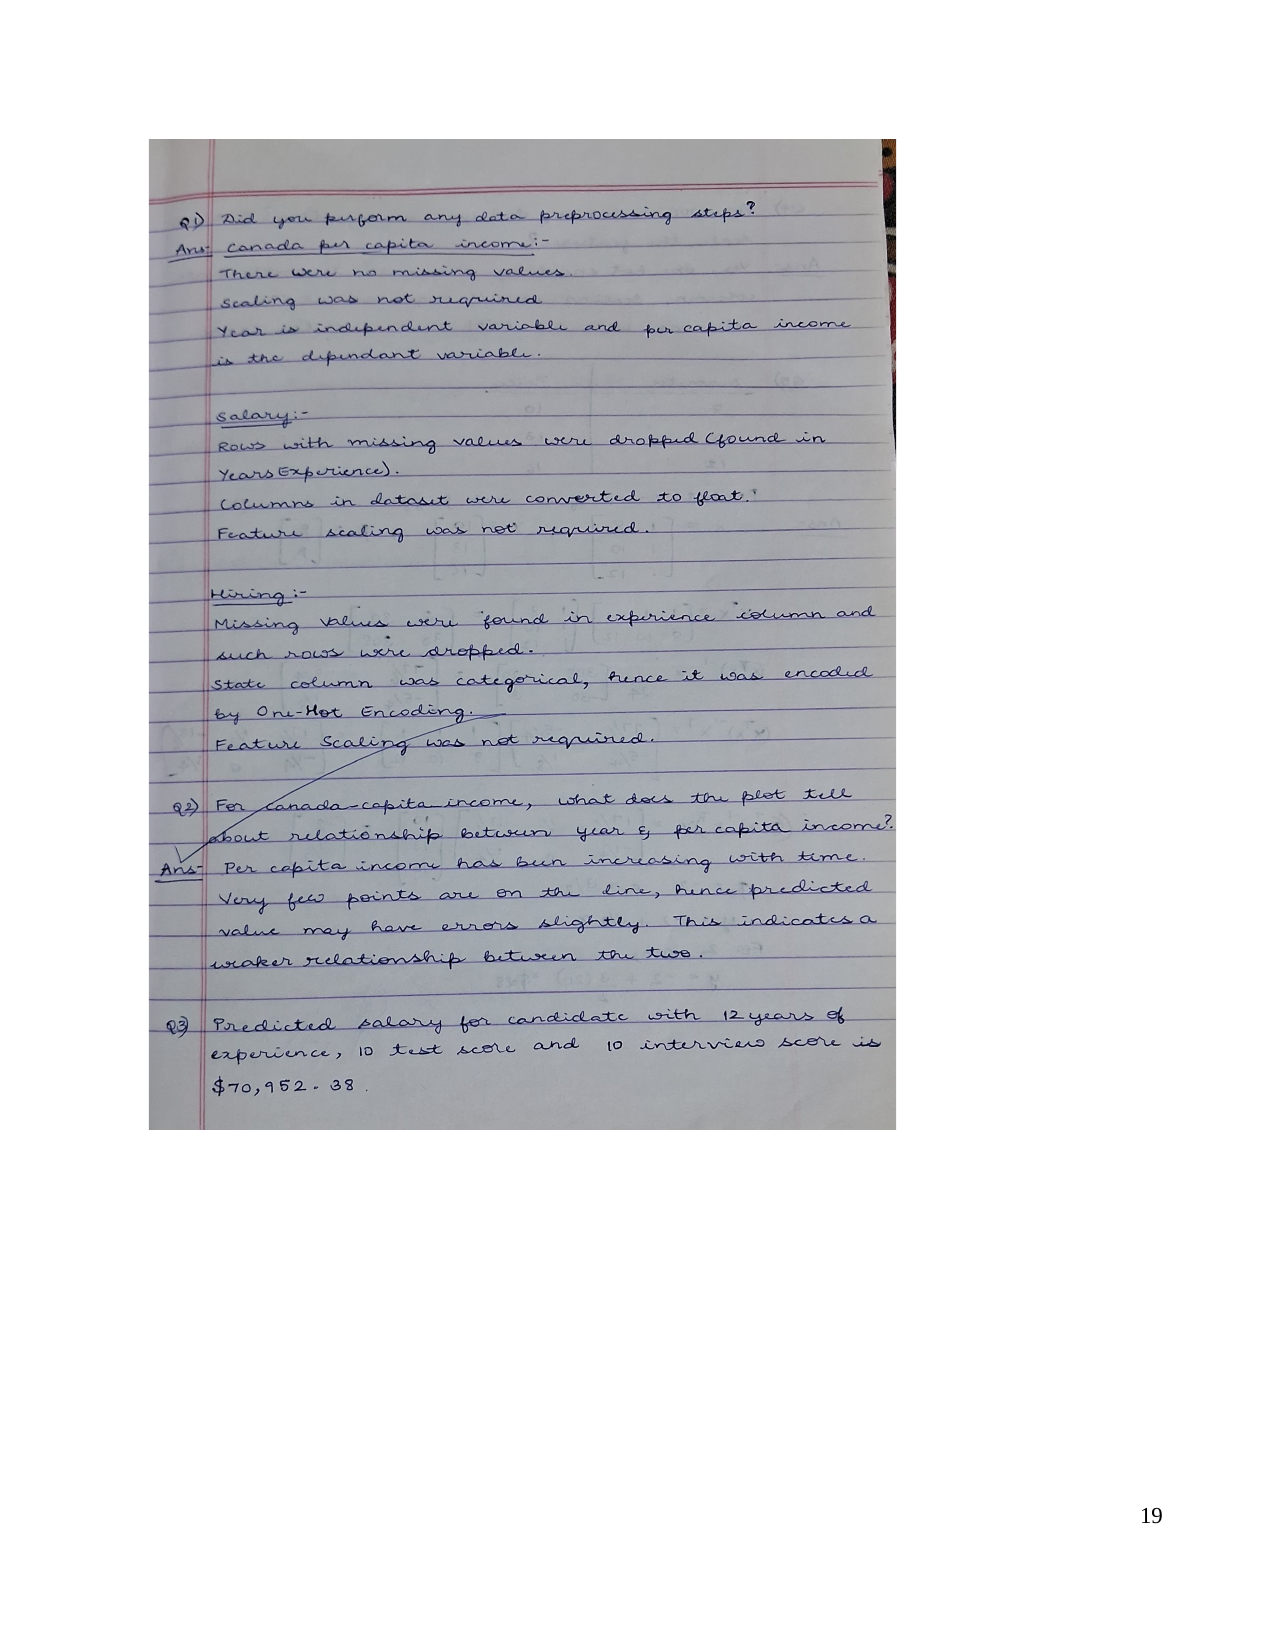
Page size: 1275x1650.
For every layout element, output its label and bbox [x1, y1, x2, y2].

picture [148, 139, 897, 1130]
